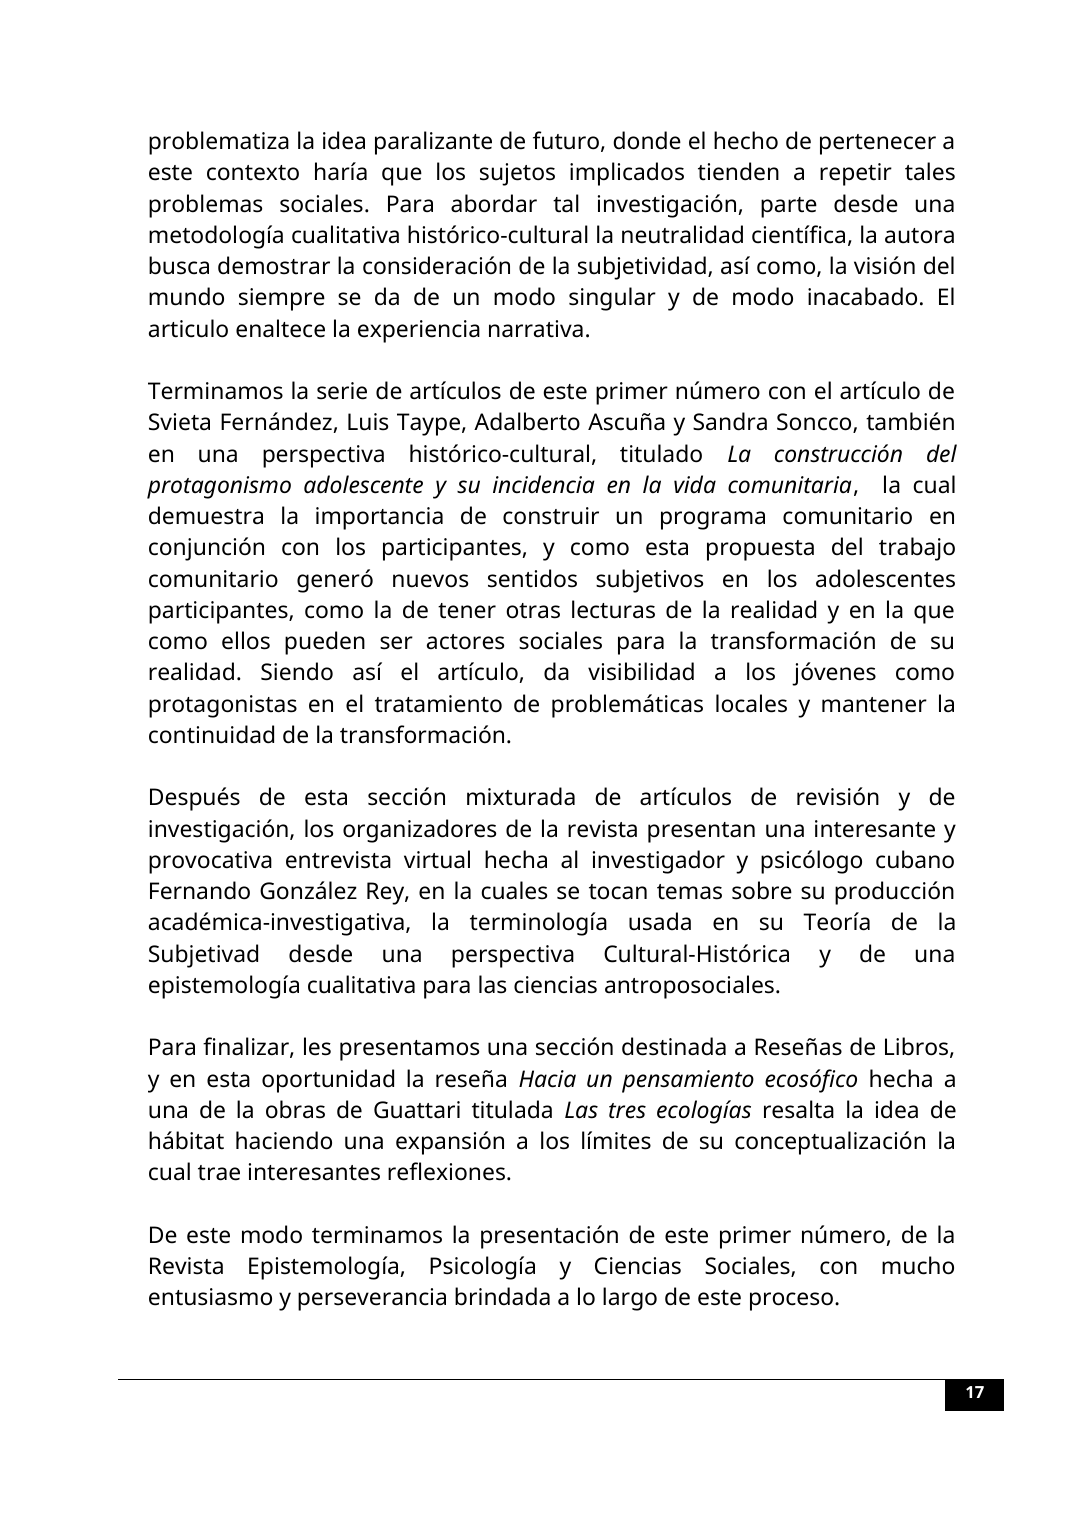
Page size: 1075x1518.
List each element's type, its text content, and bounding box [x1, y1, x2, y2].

text Terminamos la serie de artículos de este primer número con el artículo de Svieta Fernández, Luis Taype, Adalberto Ascuña y Sandra Soncco, también en una perspectiva histórico-cultural, titulado La construcción del protagonismo adolescente y su incidencia en la vida comunitaria, la cual demuestra la importancia de construir un programa comunitario en conjunción con los participantes, y como esta propuesta del trabajo comunitario generó nuevos sentidos subjetivos en los adolescentes participantes, como la de tener otras lecturas de la realidad y en la que como ellos pueden ser actores sociales para la transformación de su realidad. Siendo así el artículo, da visibilidad a los jóvenes como protagonistas en el tratamiento de problemáticas locales y mantener la continuidad de la transformación. [148, 375, 957, 750]
text Para finalizar, les presentamos una sección destinada a Reseñas de Libros, y en esta oportunidad la reseña Hacia un pensamiento ecosófico hecha a una de la obras de Guattari titulada Las tres ecologías resalta la idea de hábitat haciendo una expansión a los límites de su conceptualización la cual trae interesantes reflexiones. [148, 1031, 957, 1187]
text Después de esta sección mixturada de artículos de revisión y de investigación, los organizadores de la revista presentan una interesante y provocativa entrevista virtual hecha al investigador y psicólogo cubano Fernando González Rey, en la cuales se tocan temas sobre su producción académica-investigativa, la terminología usada en su Teoría de la Subjetivad desde una perspectiva Cultural-Histórica y de una epistemología cualitativa para las ciencias antroposociales. [148, 781, 957, 1000]
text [148, 125, 957, 344]
text De este modo terminamos la presentación de este primer número, de la Revista Epistemología, Psicología y Ciencias Sociales, con mucho entusiasmo y perseverancia brindada a lo largo de este proceso. [148, 1219, 957, 1312]
